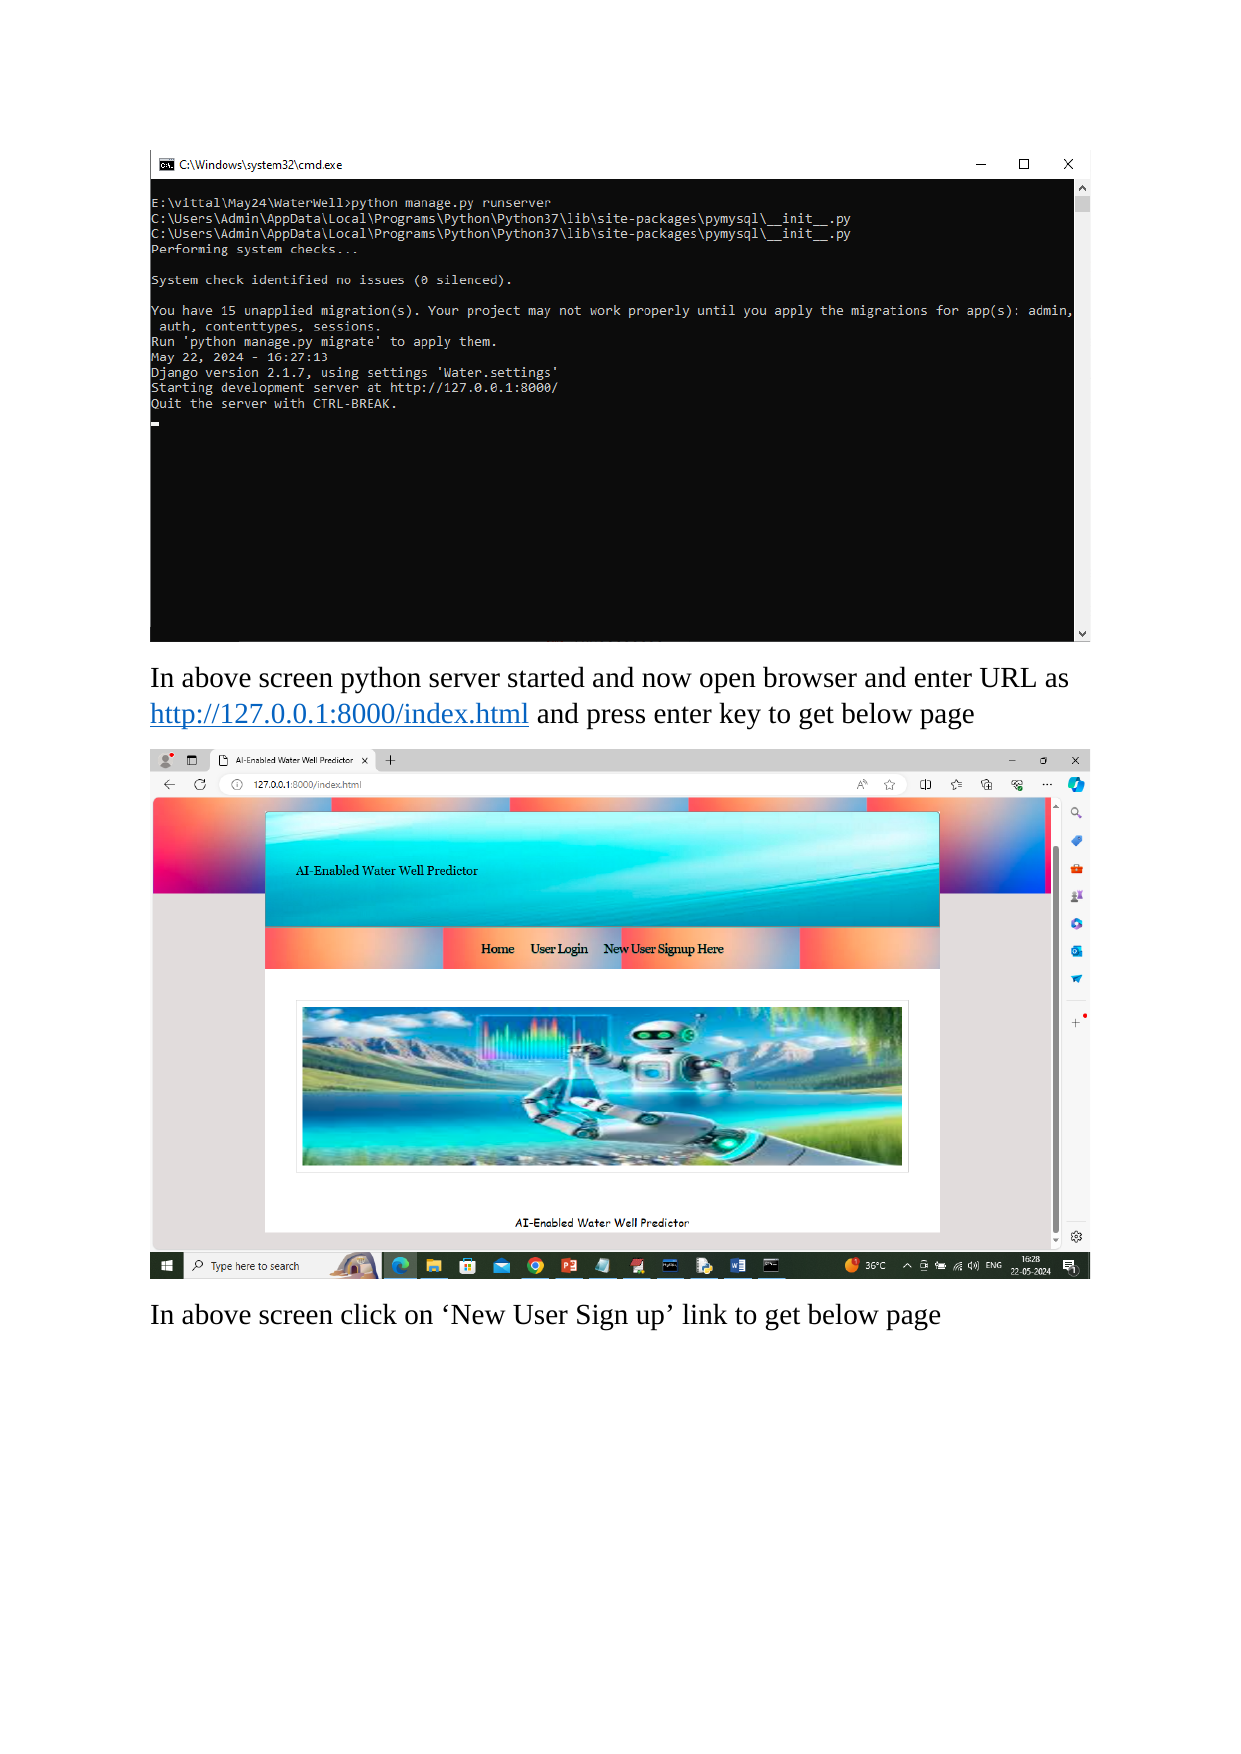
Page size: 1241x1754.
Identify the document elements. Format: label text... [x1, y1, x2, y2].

picture [150, 749, 1091, 1279]
text In above screen python server started and now open browser and enter URL as http://127.0.0.1:8000/index.html and press enter key to get below page [150, 661, 1090, 730]
picture [150, 150, 1091, 642]
text In above screen click on ‘New User Sign up’ link to get below page [150, 1297, 1090, 1331]
